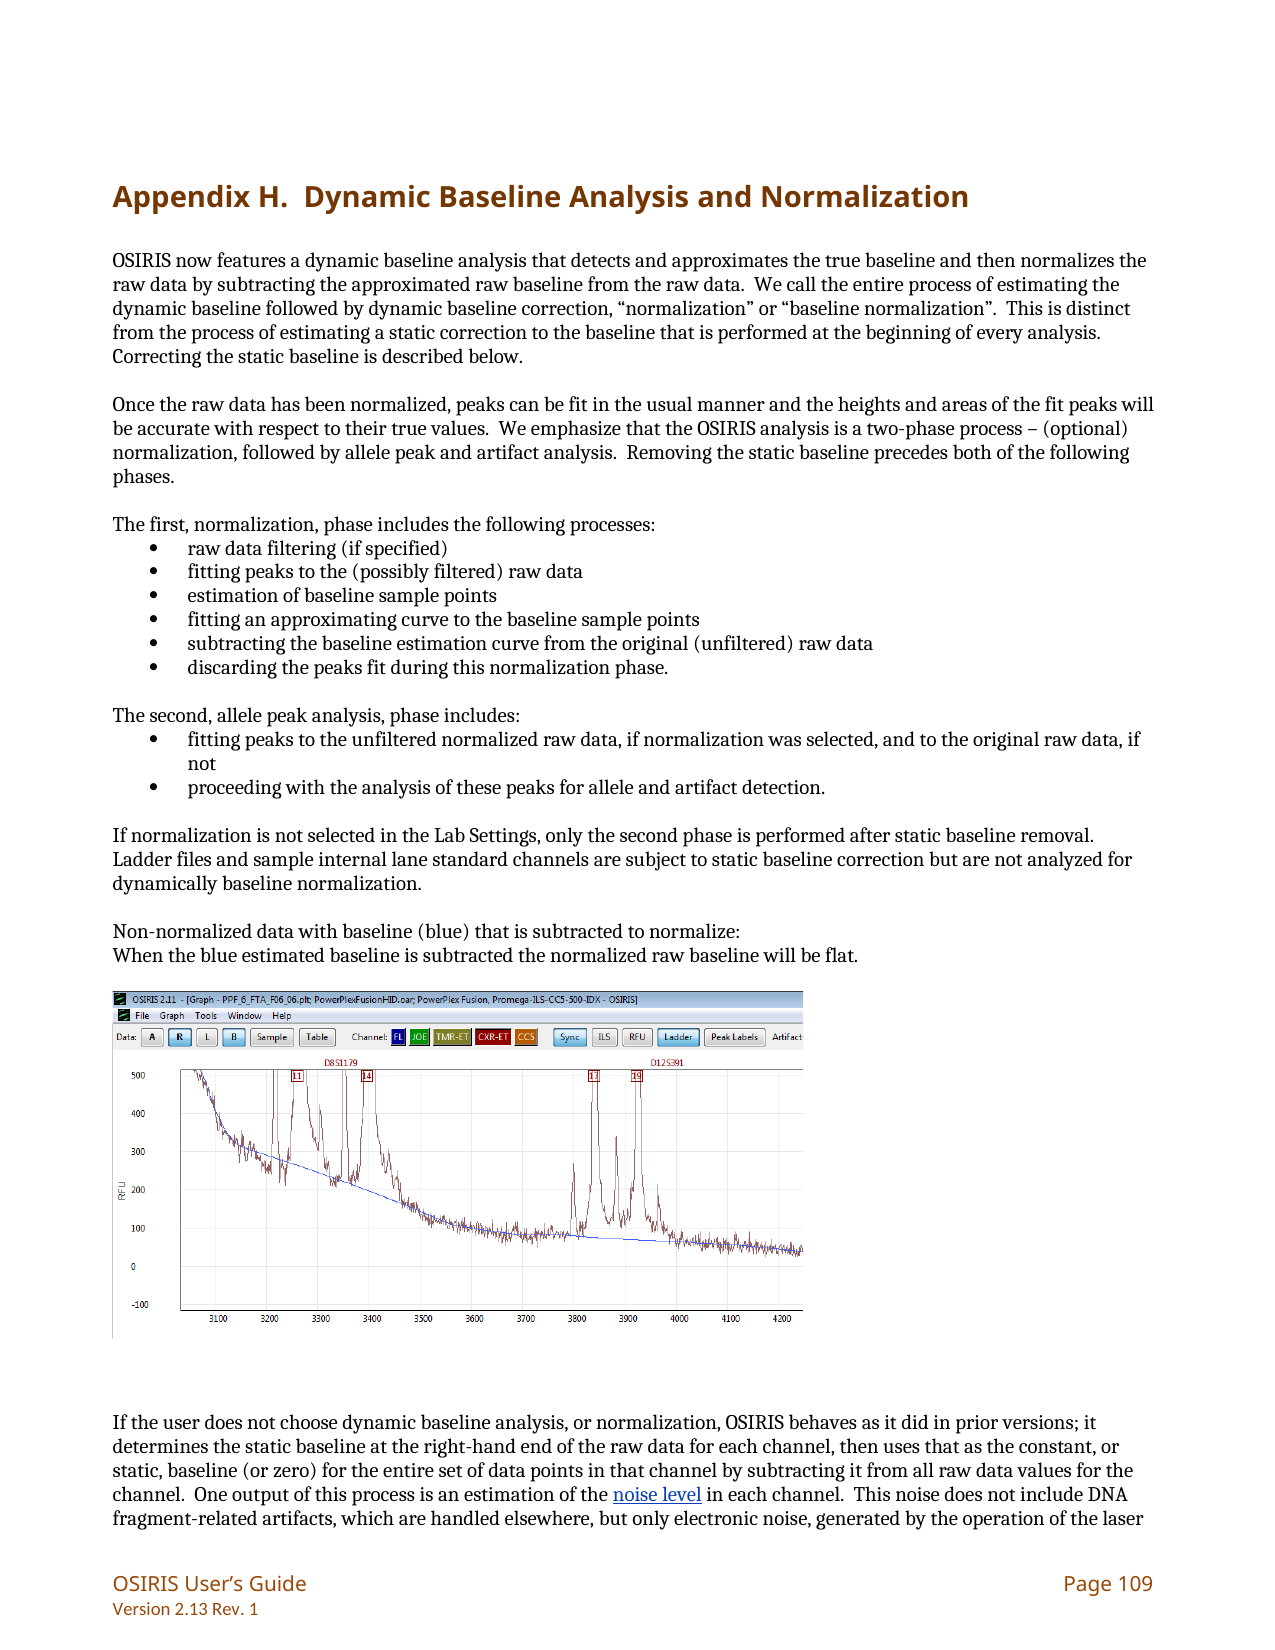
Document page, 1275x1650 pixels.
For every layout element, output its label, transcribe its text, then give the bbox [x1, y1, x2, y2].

list discarding the peaks fit during this normalization phase. [150, 656, 1162, 680]
text OSIRIS now features a dynamic baseline analysis that detects and approximates the true baseline and then normalizes the raw data by subtracting the approximated raw baseline from the raw data. We call the entire process of estimating the dynamic baseline followed by dynamic baseline correction, “normalization” or “baseline normalization”. This is distinct from the process of estimating a static correction to the baseline that is performed at the beginning of every analysis. Correcting the static baseline is described below. [112, 249, 1162, 368]
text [112, 1411, 1162, 1530]
list proceeding with the analysis of these peaks for allele and artifact detection. [150, 776, 1162, 800]
text Once the raw data has been normalized, peaks can be fit in the usual manner and the heights and areas of the fit peaks will be accurate with respect to their true values. We emphasize that the OSIRIS analysis is a two-phase process – (optional) normalization, followed by allele peak and artifact analysis. Removing the static baseline precedes both of the following phases. [112, 392, 1162, 488]
list raw data filtering (if specified) [150, 536, 1162, 560]
list fitting peaks to the (possibly filtered) raw data [150, 560, 1162, 584]
text Non-normalized data with baseline (blue) that is subtracted to normalize: [112, 919, 1162, 943]
picture [112, 991, 804, 1339]
list fitting peaks to the unfiltered normalized raw data, if normalization was selected, and to the original raw data, if not [150, 728, 1162, 776]
text The first, normalization, phase includes the following processes: [112, 512, 1162, 536]
text If normalization is not selected in the Lab Settings, only the second phase is performed after static baseline removal. Ladder files and sample internal lane standard channels are subject to static baseline correction but are not analyzed for dynamically baseline normalization. [112, 824, 1162, 896]
text The second, allele peak analysis, phase includes: [112, 704, 1162, 728]
list estimation of baseline sample points [150, 584, 1162, 608]
text When the blue estimated baseline is subtracted the normalized raw baseline will be flat. [112, 943, 1162, 967]
list subtracting the baseline estimation curve from the original (unfiltered) raw data [150, 632, 1162, 656]
list fitting an approximating curve to the baseline sample points [150, 608, 1162, 632]
subtitle Appendix H. Dynamic Baseline Analysis and Normalization [112, 177, 1162, 216]
